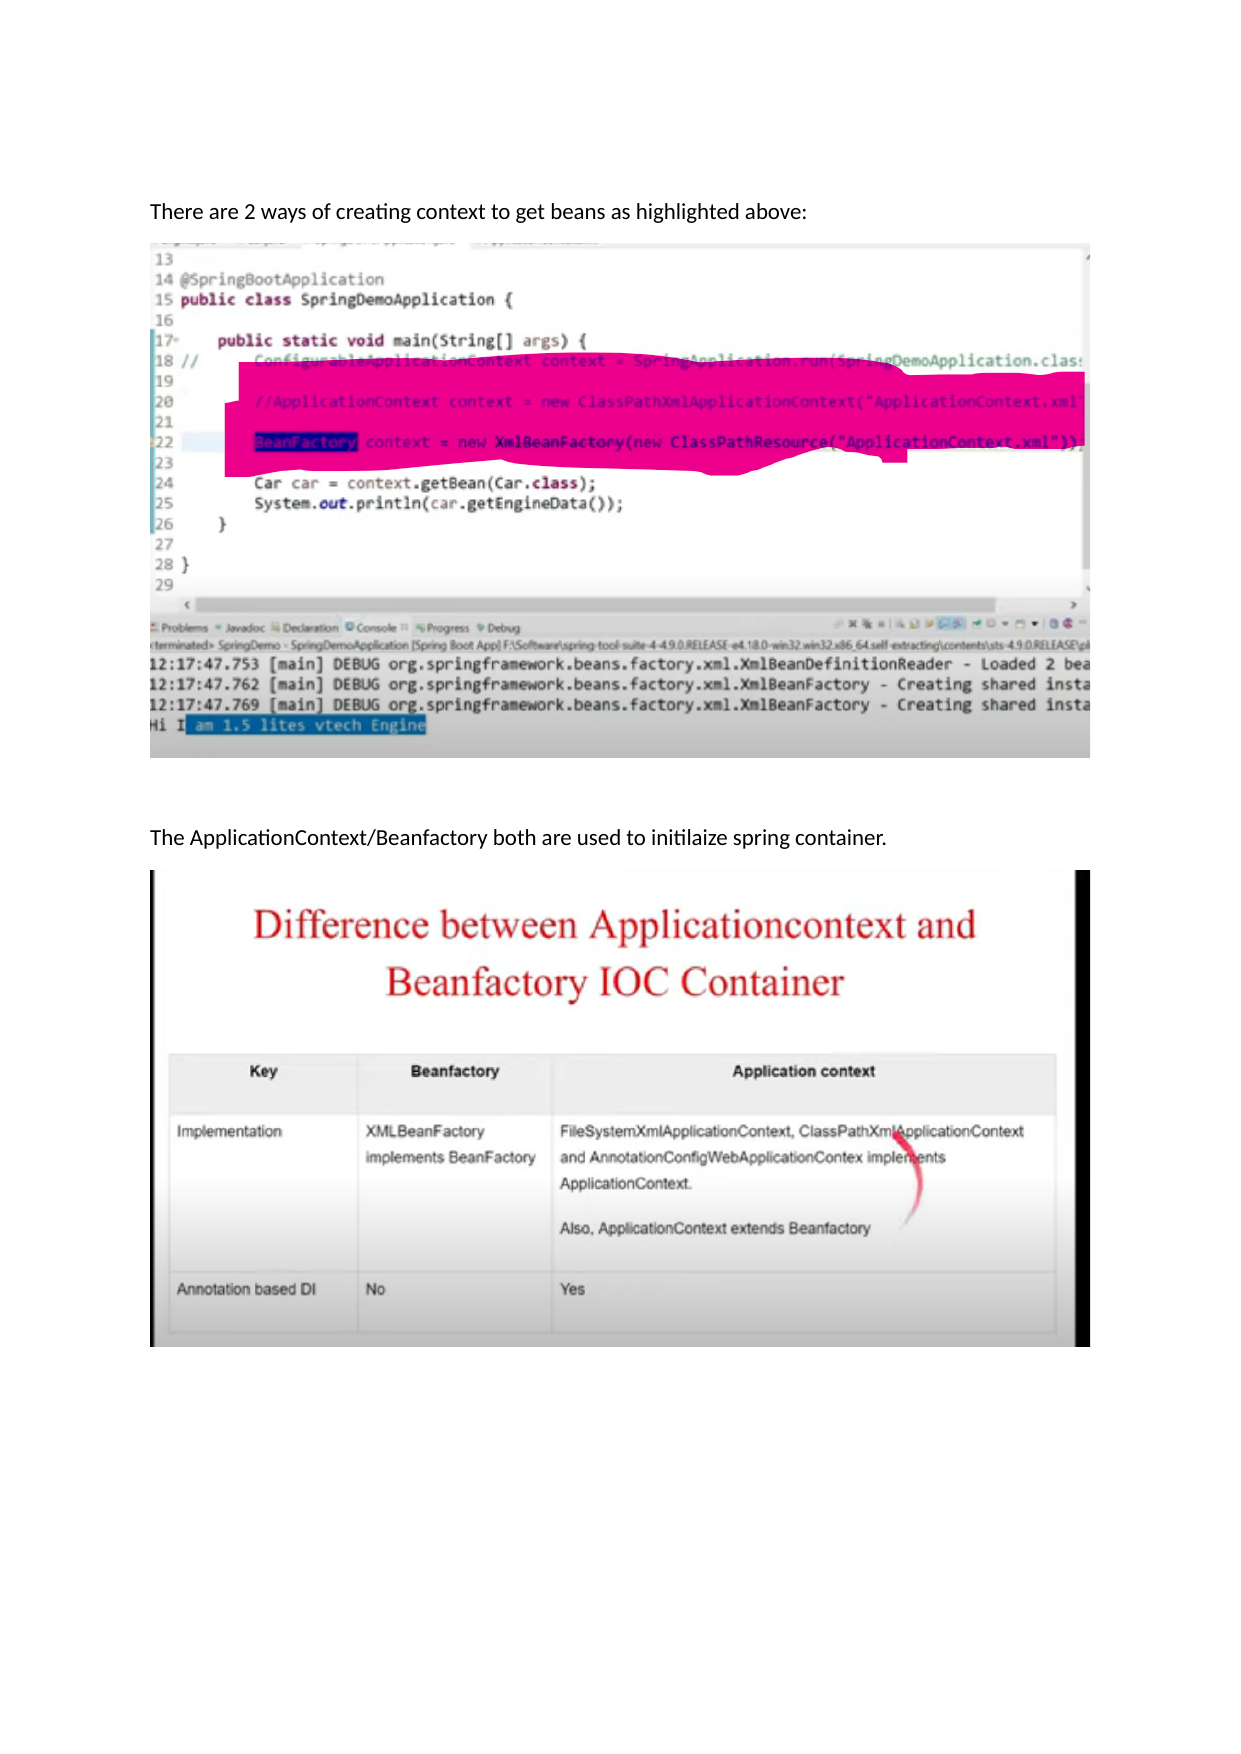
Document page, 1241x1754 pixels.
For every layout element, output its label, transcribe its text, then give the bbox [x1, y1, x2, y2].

text There are 2 ways of creating context to get beans as highlighted above: [150, 197, 1090, 225]
text The ApplicationContext/Beanfactory both are used to initilaize spring container. [150, 823, 1090, 851]
picture [150, 870, 1091, 1347]
picture [150, 243, 1091, 758]
